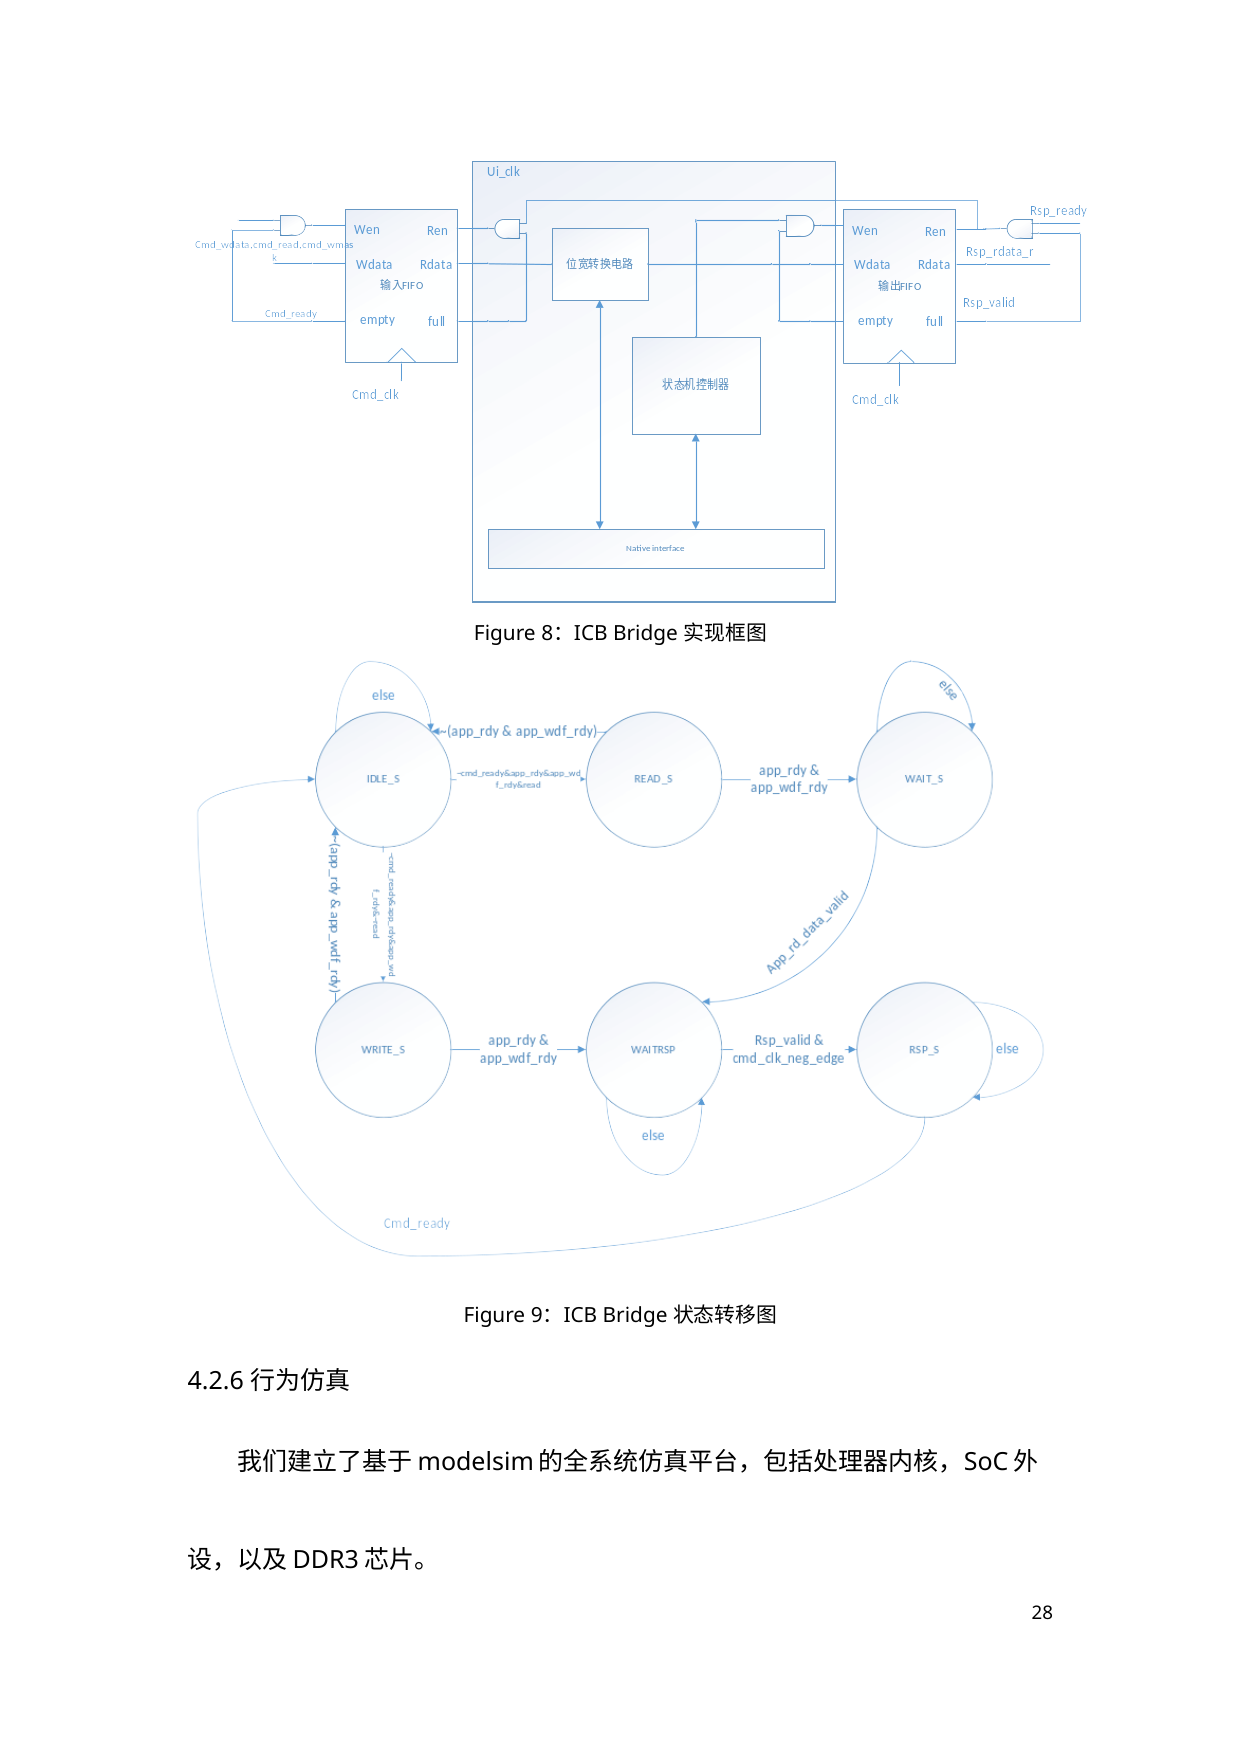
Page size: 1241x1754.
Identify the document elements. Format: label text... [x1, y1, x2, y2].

text 我们建立了基于modelsim的全系统仿真平台，包括处理器内核，SoC外设，以及DDR3芯片。 [187, 1427, 1053, 1590]
text Figure 9：ICB Bridge 状态转移图 [187, 1297, 1053, 1330]
text Figure 8：ICB Bridge 实现框图 [187, 615, 1053, 647]
subtitle 4.2.6 行为仿真 [187, 1346, 1053, 1411]
